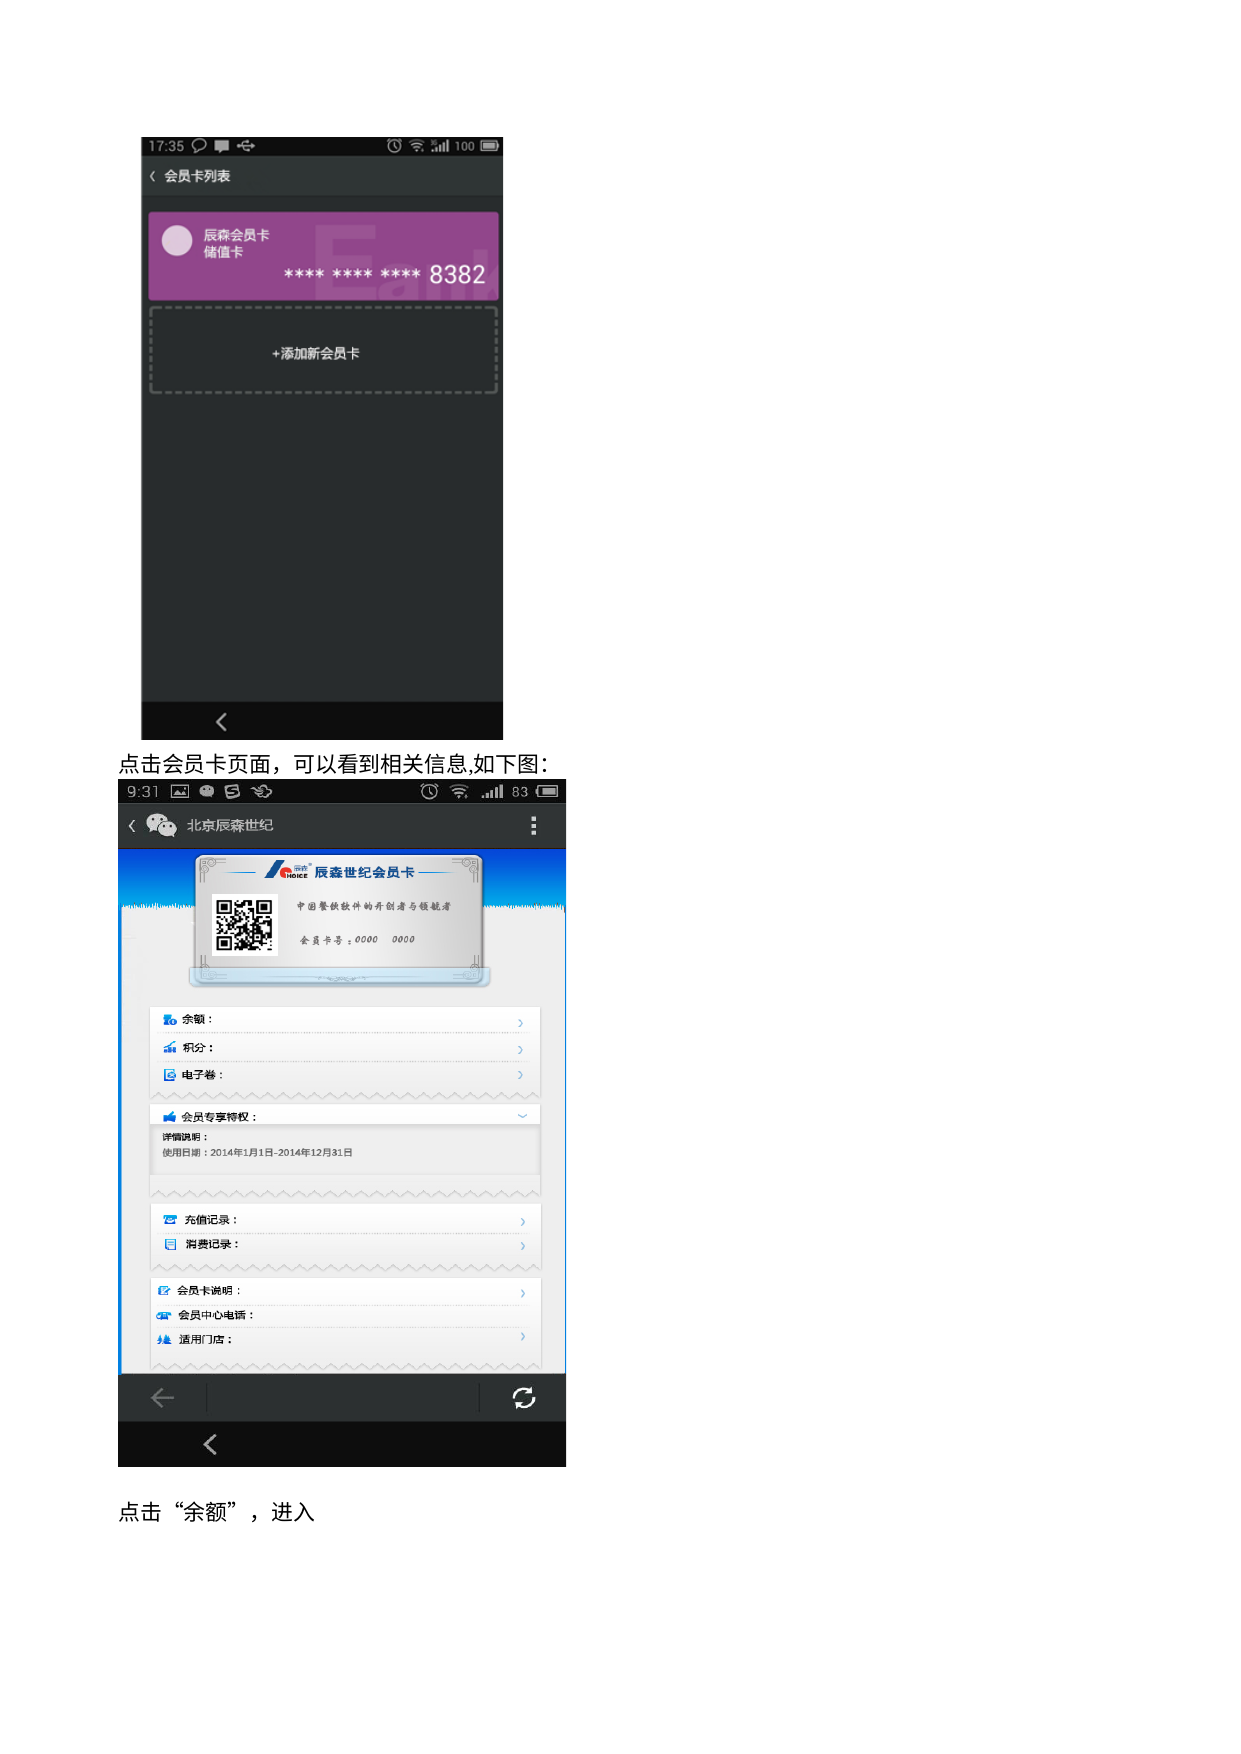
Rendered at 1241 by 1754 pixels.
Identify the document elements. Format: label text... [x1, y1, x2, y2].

picture [118, 779, 567, 1467]
picture [140, 137, 504, 740]
text 点击“余额”，进入 [118, 1494, 1122, 1527]
text 点击会员卡页面，可以看到相关信息,如下图： [118, 747, 1122, 779]
